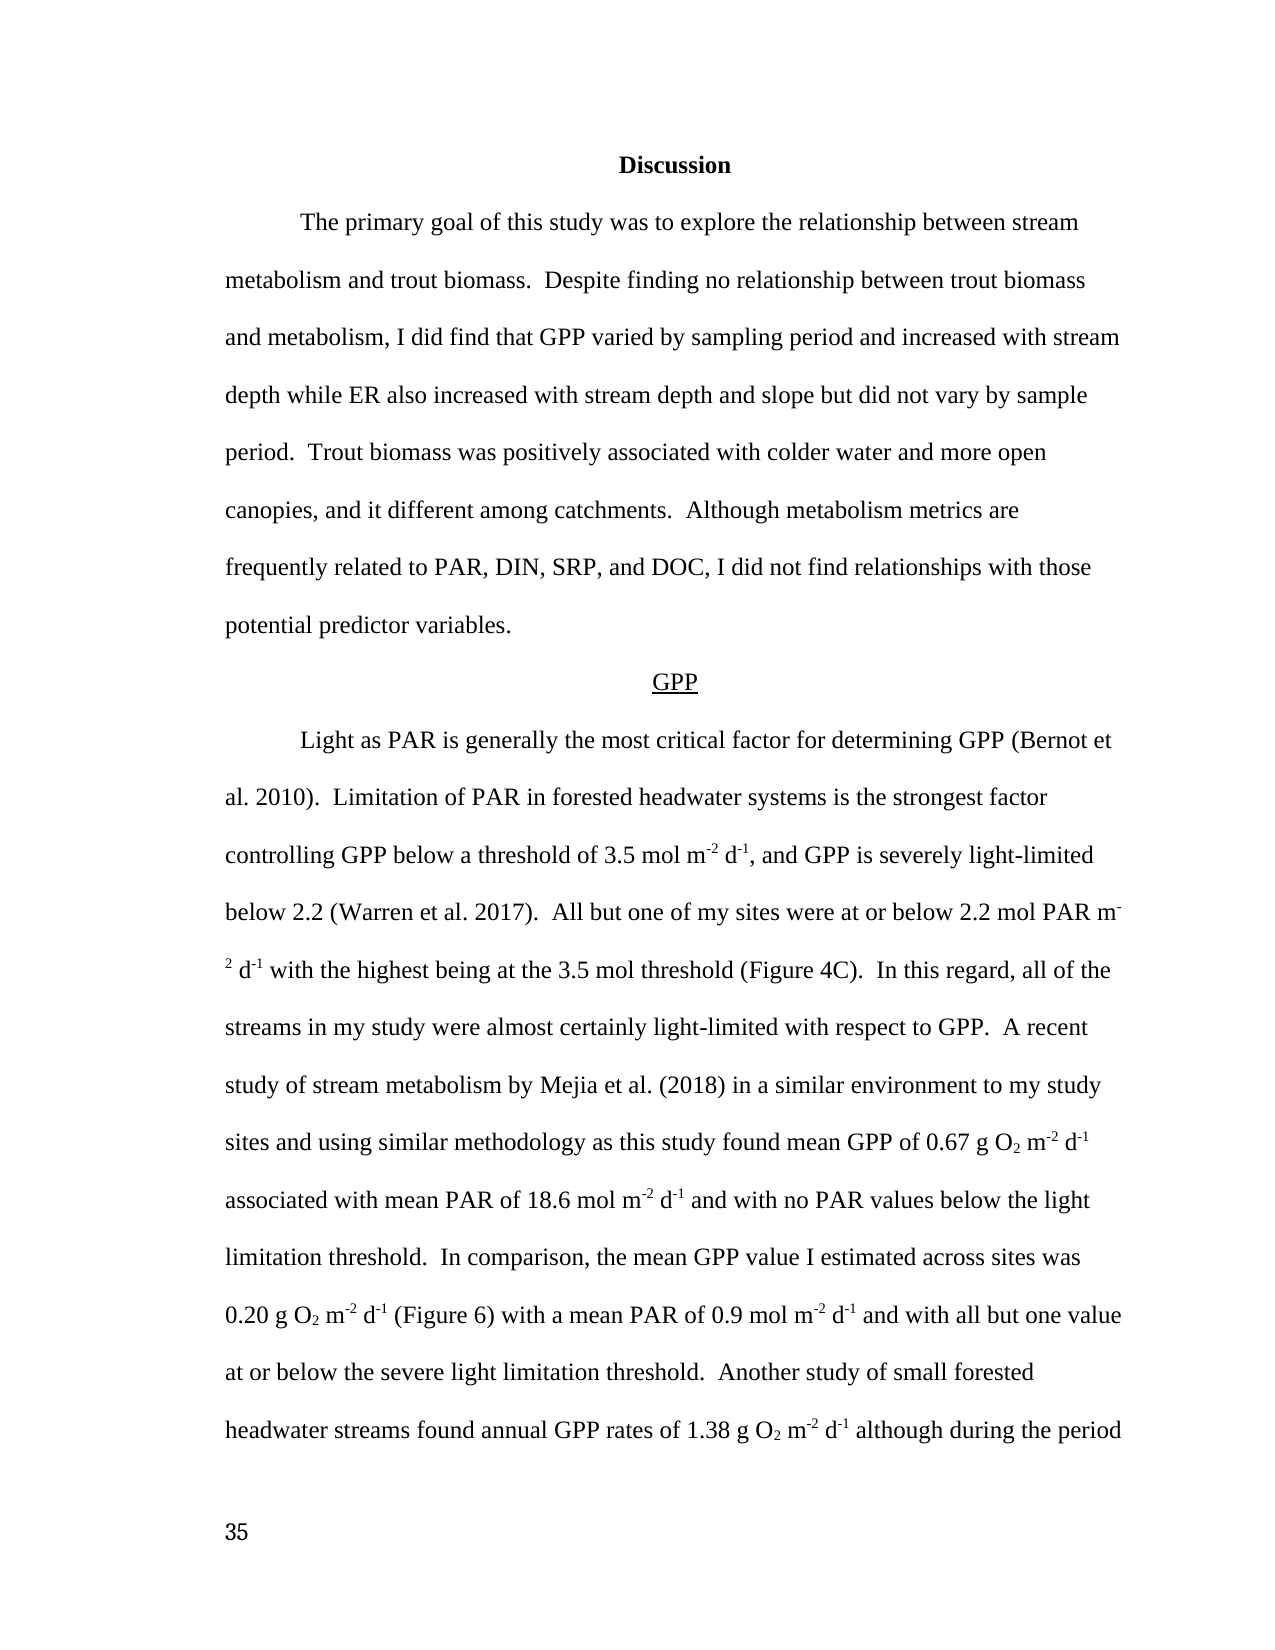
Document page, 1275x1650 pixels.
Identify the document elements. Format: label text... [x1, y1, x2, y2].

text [225, 725, 1125, 1444]
text The primary goal of this study was to explore the relationship between stream metabolism and trout biomass. Despite finding no relationship between trout biomass and metabolism, I did find that GPP varied by sampling period and increased with stream depth while ER also increased with stream depth and slope but did not vary by sample period. Trout biomass was positively associated with colder water and more open canopies, and it different among catchments. Although metabolism metrics are frequently related to PAR, DIN, SRP, and DOC, I did not find relationships with those potential predictor variables. [225, 207, 1125, 639]
text Discussion [225, 150, 1125, 179]
text GPP [225, 667, 1125, 696]
